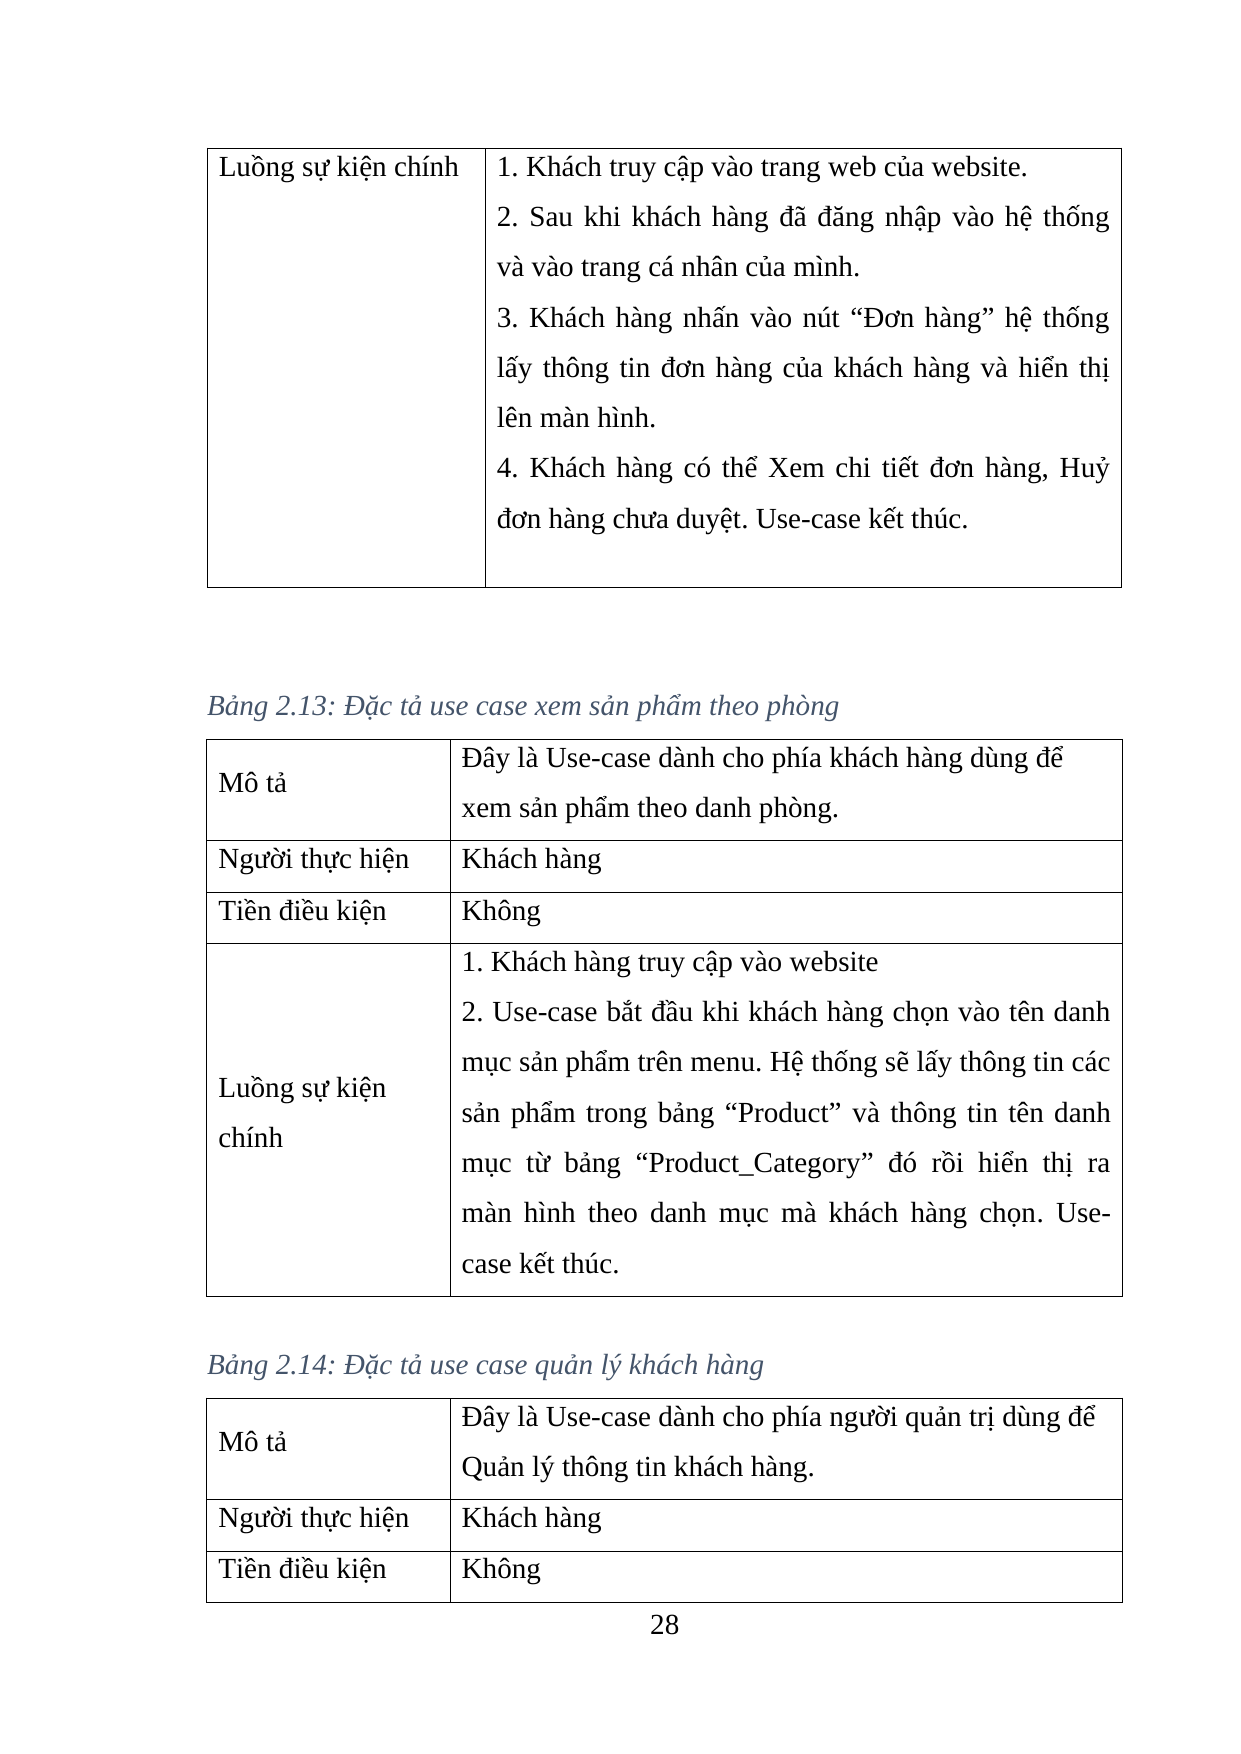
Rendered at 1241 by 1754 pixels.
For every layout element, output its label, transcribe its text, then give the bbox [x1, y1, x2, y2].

table_cell Luồng sự kiện chính [207, 944, 450, 1296]
table_cell Người thực hiện [207, 1500, 450, 1551]
text Bảng 2.13: Đặc tả use case xem sản phẩm theo phòng [207, 688, 1122, 722]
table_header Mô tả [207, 1399, 450, 1499]
table_cell Không [451, 893, 1122, 943]
table_cell Khách hàng [451, 841, 1122, 892]
table_header Đây là Use-case dành cho phía khách hàng dùng để xem sản phẩm theo danh phòng. [451, 740, 1122, 840]
table_cell Tiền điều kiện [207, 893, 450, 943]
table_cell 1. Khách hàng truy cập vào website 2. Use-case bắt đầu khi khách hàng chọn vào tên danh mục sản phẩm trên menu. Hệ thống sẽ lấy thông tin các sản phẩm trong bảng “Product” và thông tin tên danh mục từ bảng “Product_Category” đó rồi hiển thị ra màn hình theo danh mục mà khách hàng chọn. Use-case kết thúc. [451, 944, 1122, 1296]
table_header Mô tả [207, 740, 450, 840]
table_cell Người thực hiện [207, 841, 450, 892]
table_cell Khách hàng [451, 1500, 1122, 1551]
table_header Đây là Use-case dành cho phía người quản trị dùng để Quản lý thông tin khách hàng. [451, 1399, 1122, 1499]
table_cell Luồng sự kiện chính [208, 149, 485, 587]
table_cell 1. Khách truy cập vào trang web của website. 2. Sau khi khách hàng đã đăng nhập vào hệ thống và vào trang cá nhân của mình. 3. Khách hàng nhấn vào nút “Đơn hàng” hệ thống lấy thông tin đơn hàng của khách hàng và hiển thị lên màn hình. 4. Khách hàng có thể Xem chi tiết đơn hàng, Huỷ đơn hàng chưa duyệt. Use-case kết thúc. [486, 149, 1121, 587]
table_cell Không [451, 1552, 1122, 1602]
text Bảng 2.14: Đặc tả use case quản lý khách hàng [207, 1347, 1122, 1381]
table_cell Tiền điều kiện [207, 1552, 450, 1602]
